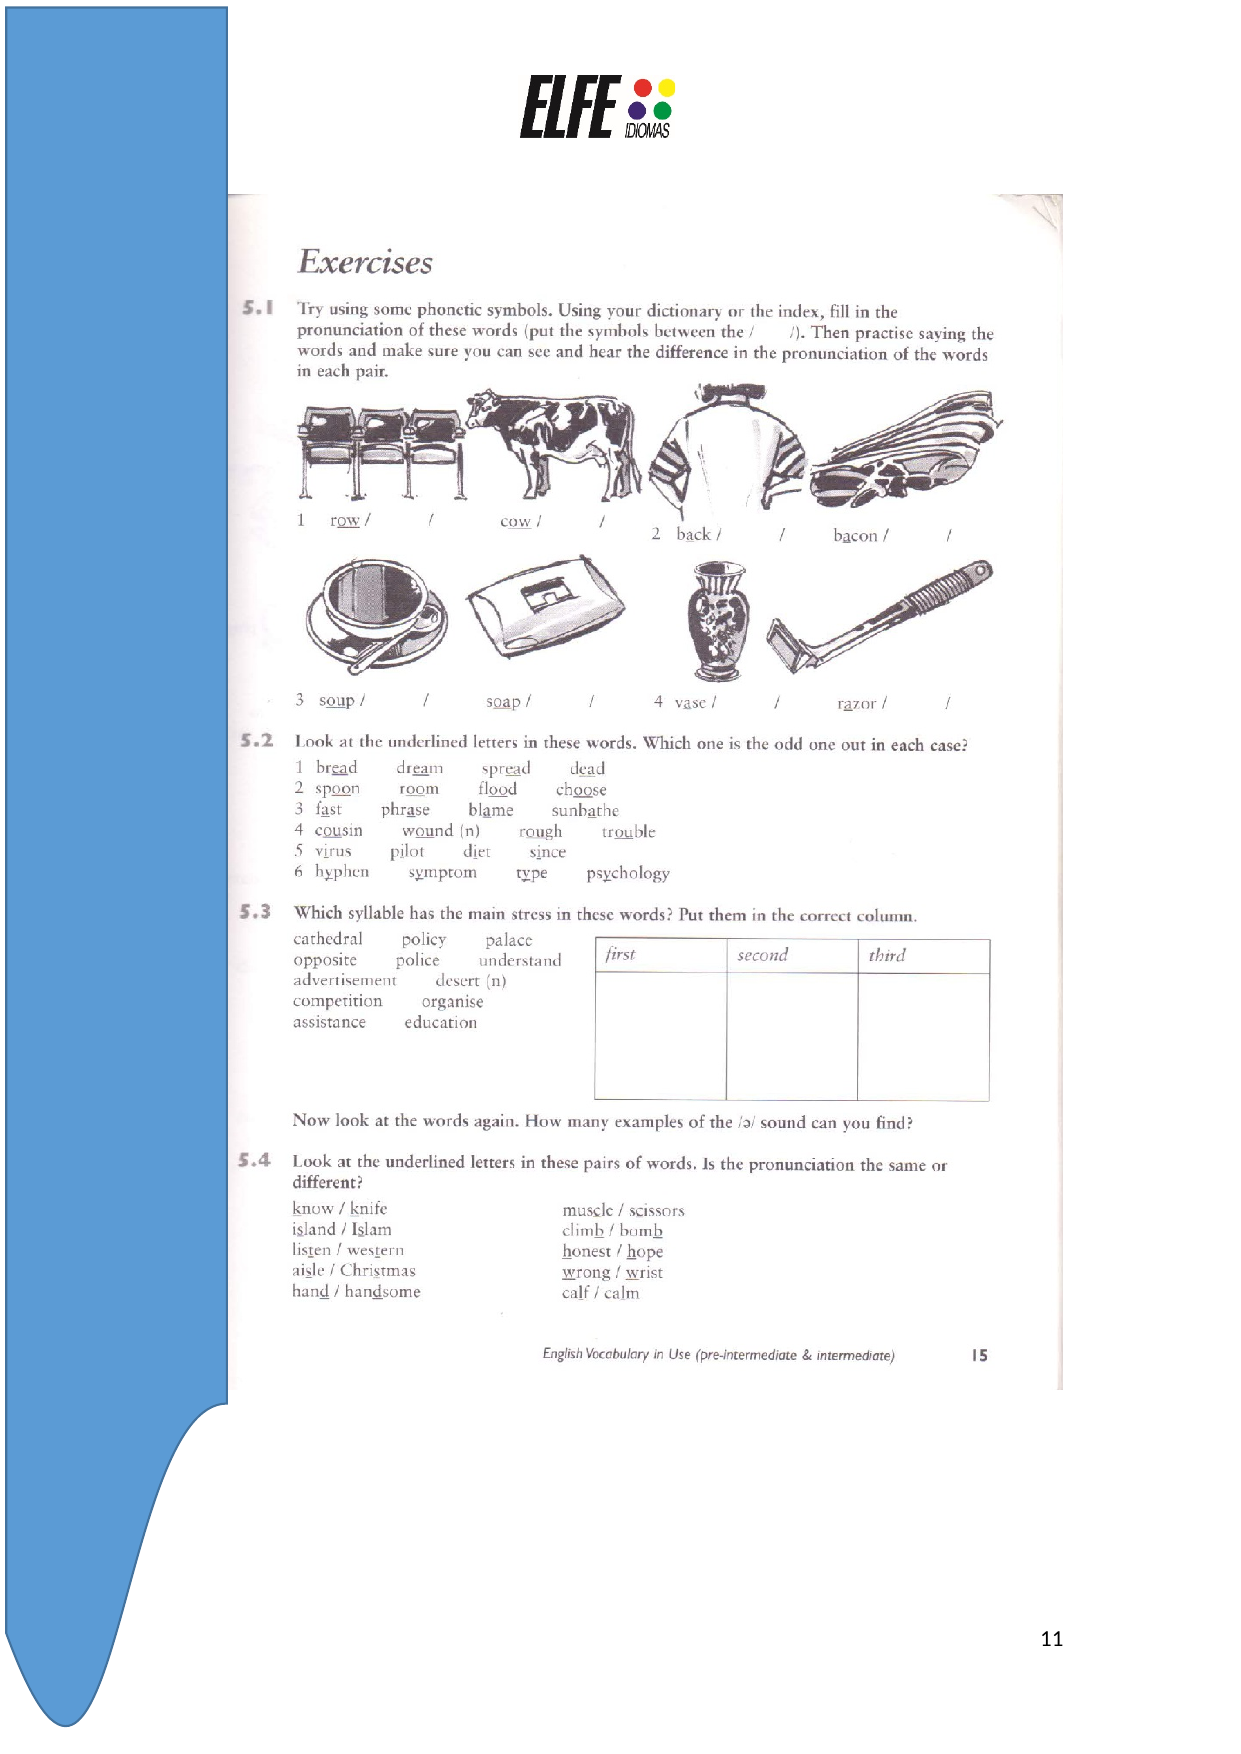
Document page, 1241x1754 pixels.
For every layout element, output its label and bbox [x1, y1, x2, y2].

picture [228, 194, 1063, 1390]
picture [518, 75, 676, 138]
